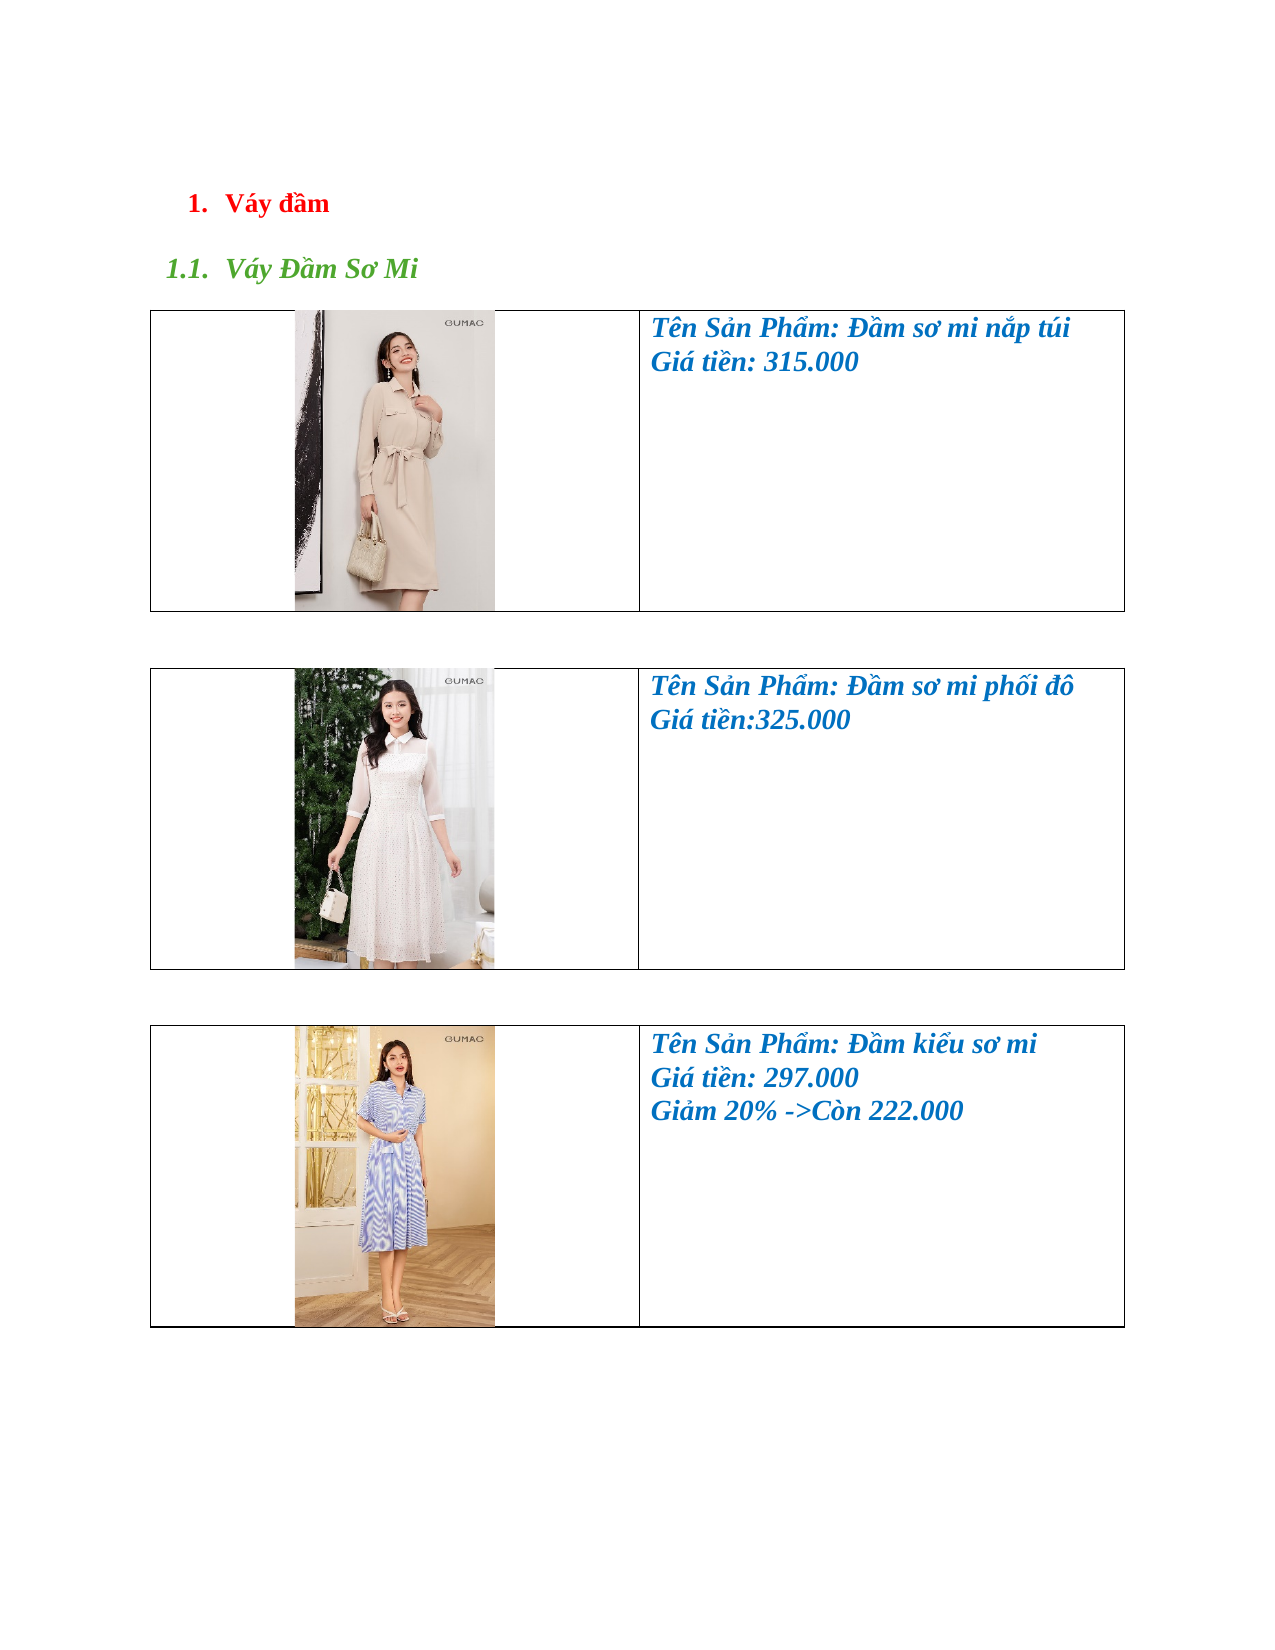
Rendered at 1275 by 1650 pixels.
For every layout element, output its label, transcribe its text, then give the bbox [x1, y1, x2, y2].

table_header [495, 311, 639, 611]
subtitle Váy đầm [187, 187, 1125, 219]
subtitle Váy Đầm Sơ Mi [187, 251, 1125, 284]
picture [294, 310, 495, 611]
table_header [151, 311, 294, 611]
picture [294, 1026, 495, 1327]
table_header [495, 1026, 639, 1326]
table_header [151, 669, 294, 968]
table_header Tên Sản Phẩm: Đầm sơ mi nắp túi Giá tiền: 315.000 [640, 311, 1124, 611]
table_header [495, 669, 638, 968]
table_header Tên Sản Phẩm: Đầm kiểu sơ mi Giá tiền: 297.000 Giảm 20% ->Còn 222.000 [640, 1026, 1124, 1326]
table_header Tên Sản Phẩm: Đầm sơ mi phối đô Giá tiền:325.000 [639, 669, 1124, 968]
picture [294, 668, 495, 969]
table_header [151, 1026, 294, 1326]
